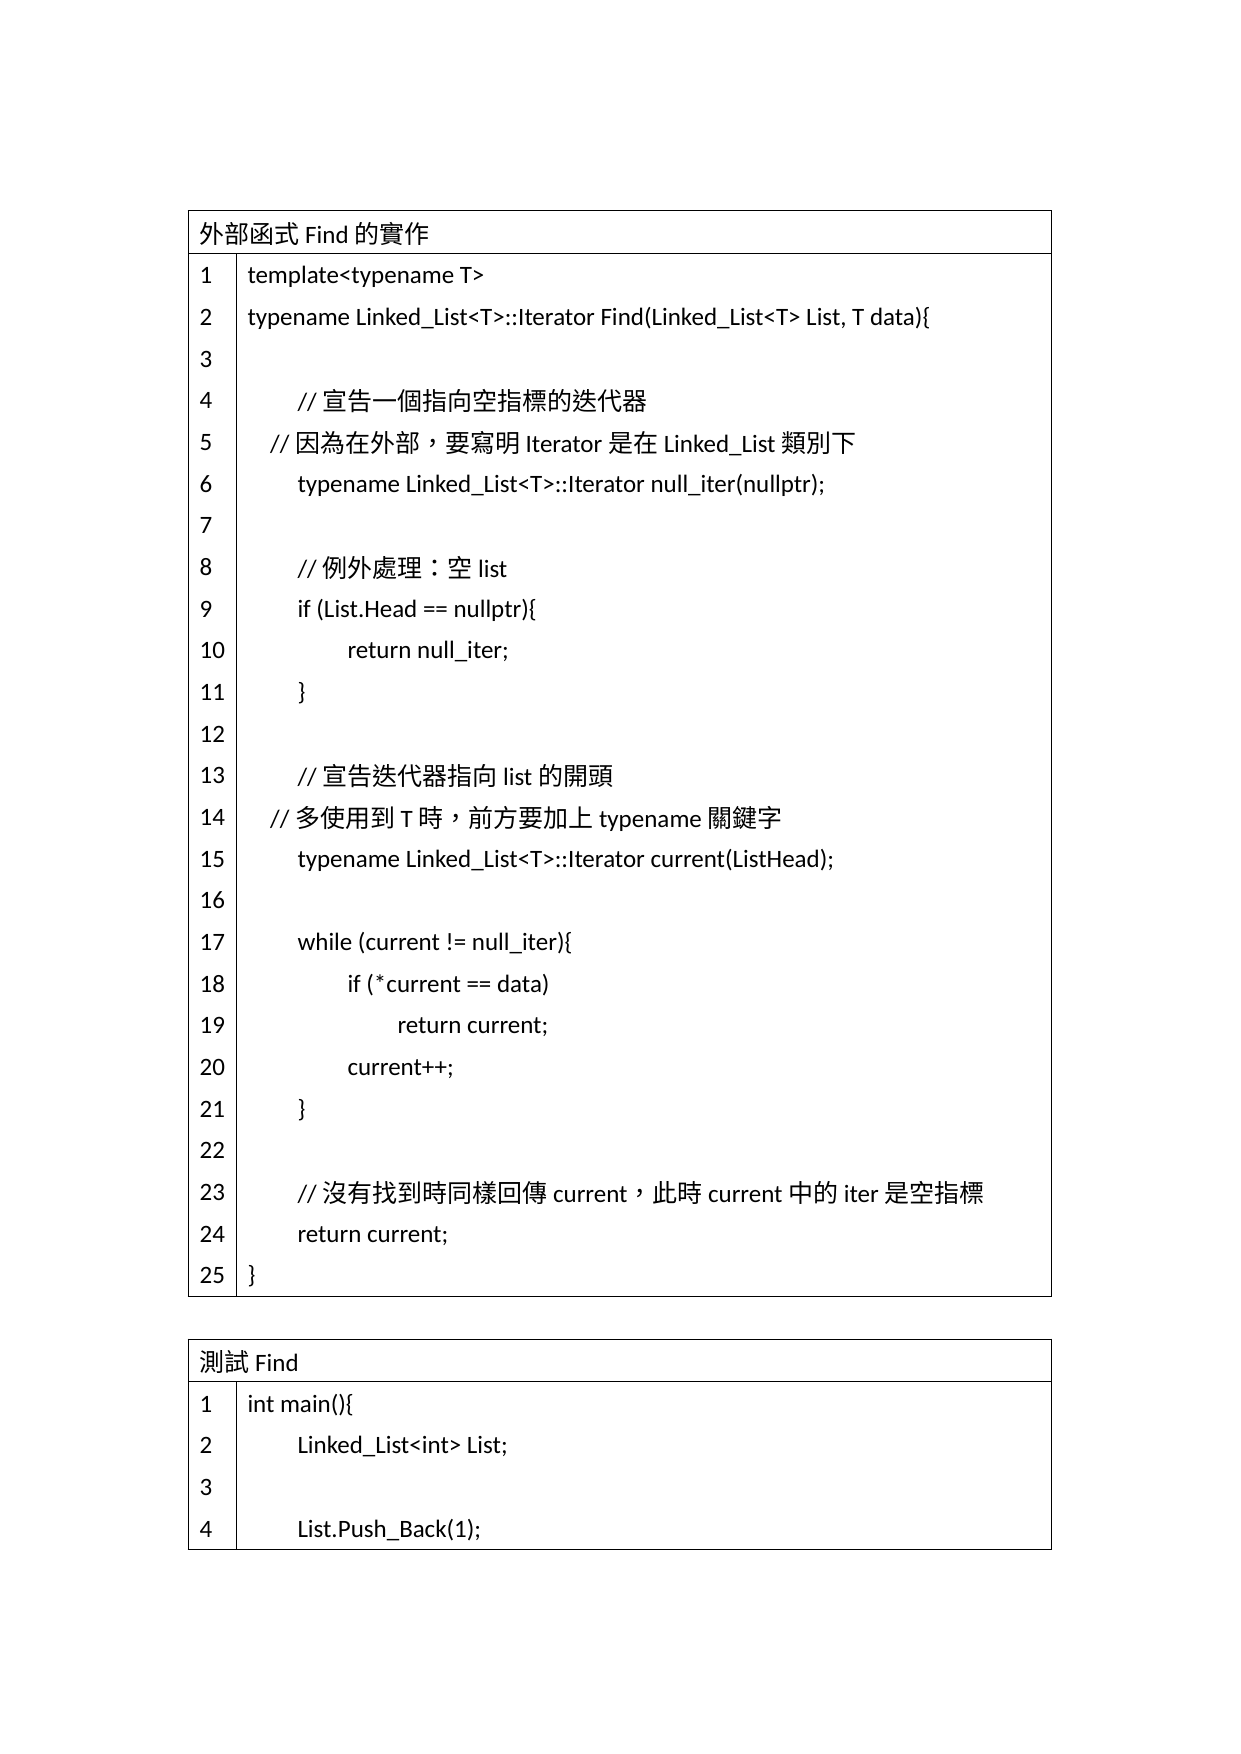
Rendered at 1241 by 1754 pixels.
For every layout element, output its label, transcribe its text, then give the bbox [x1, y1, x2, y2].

table_header 測試 Find [189, 1340, 1051, 1381]
table_header 外部函式 Find 的實作 [189, 211, 1051, 253]
table_cell 1 2 3 4 5 6 7 8 9 10 11 12 13 14 15 16 17 18 19 20 21 22 23 24 25 [189, 254, 236, 1296]
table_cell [237, 1382, 1051, 1549]
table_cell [189, 1382, 236, 1549]
table_cell template<typename T> typename Linked_List<T>::Iterator Find(Linked_List<T> List, T data){ // 宣告一個指向空指標的迭代器 // 因為在外部，要寫明 Iterator 是在 Linked_List 類別下 typename Linked_List<T>::Iterator null_iter(nullptr); // 例外處理：空 list if (List.Head == nullptr){ return null_iter; } // 宣告迭代器指向 list 的開頭 // 多使用到 T 時，前方要加上 typename 關鍵字 typename Linked_List<T>::Iterator current(ListHead); while (current != null_iter){ if (*current == data) return current; current++; } // 沒有找到時同樣回傳 current，此時 current 中的 iter 是空指標 return current; } [237, 254, 1051, 1296]
